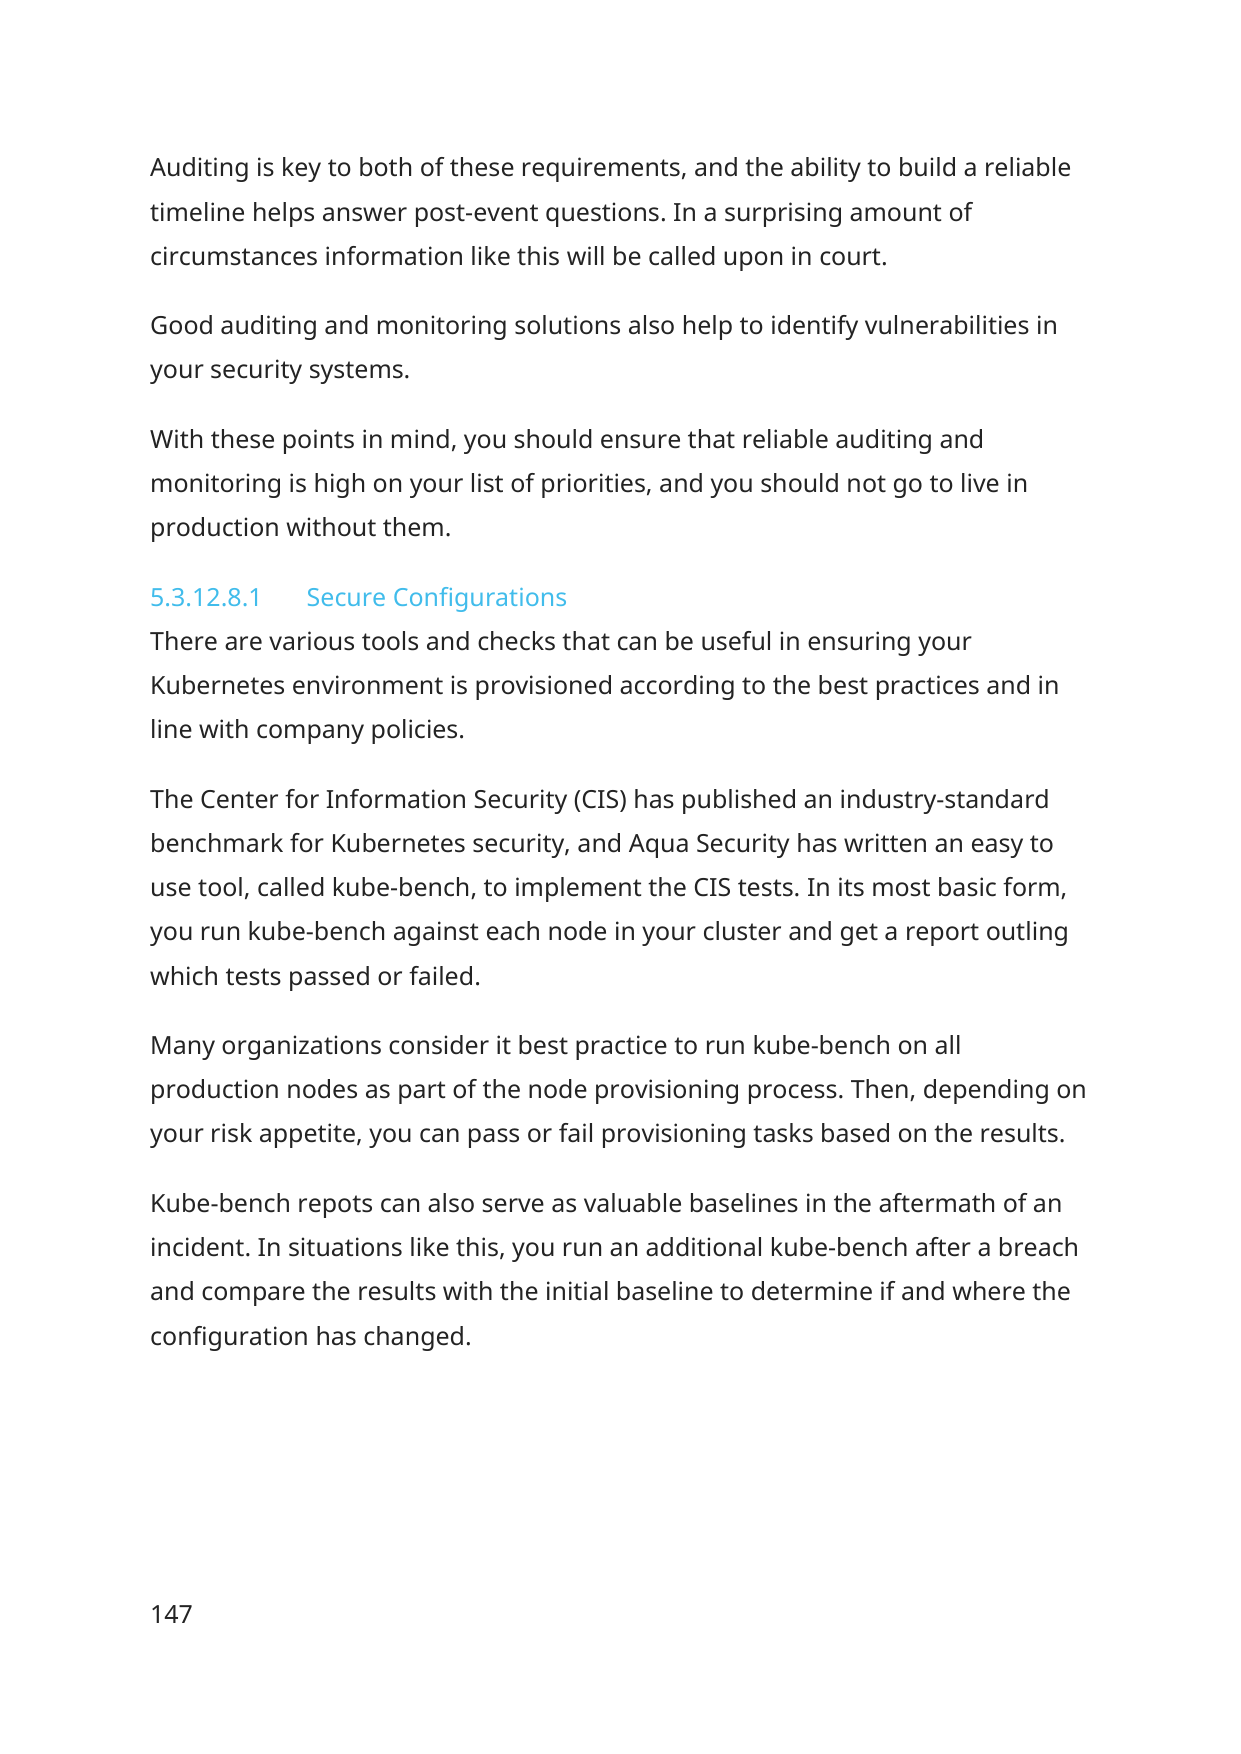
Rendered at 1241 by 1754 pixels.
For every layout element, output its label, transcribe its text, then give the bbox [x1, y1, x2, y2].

subtitle Secure Configurations [150, 579, 1090, 613]
text The Center for Information Security (CIS) has published an industry-standard benchmark for Kubernetes security, and Aqua Security has written an easy to use tool, called kube-bench, to implement the CIS tests. In its most basic form, you run kube-bench against each node in your cluster and get a report outling which tests passed or failed. [150, 781, 1090, 992]
text Auditing is key to both of these requirements, and the ability to build a reliable timeline helps answer post-event questions. In a surprising amount of circumstances information like this will be called upon in court. [150, 150, 1090, 273]
text Many organizations consider it best practice to run kube-bench on all production nodes as part of the node provisioning process. Then, depending on your risk appetite, you can pass or fail provisioning tasks based on the results. [150, 1028, 1090, 1150]
text There are various tools and checks that can be useful in ensuring your Kubernetes environment is provisioned according to the best practices and in line with company policies. [150, 623, 1090, 746]
text With these points in mind, you should ensure that reliable auditing and monitoring is high on your list of priorities, and you should not go to live in production without them. [150, 421, 1090, 544]
text Good auditing and monitoring solutions also help to identify vulnerabilities in your security systems. [150, 308, 1090, 386]
text Kube-bench repots can also serve as valuable baselines in the aftermath of an incident. In situations like this, you run an additional kube-bench after a breach and compare the results with the initial baseline to determine if and where the configuration has changed. [150, 1185, 1090, 1352]
